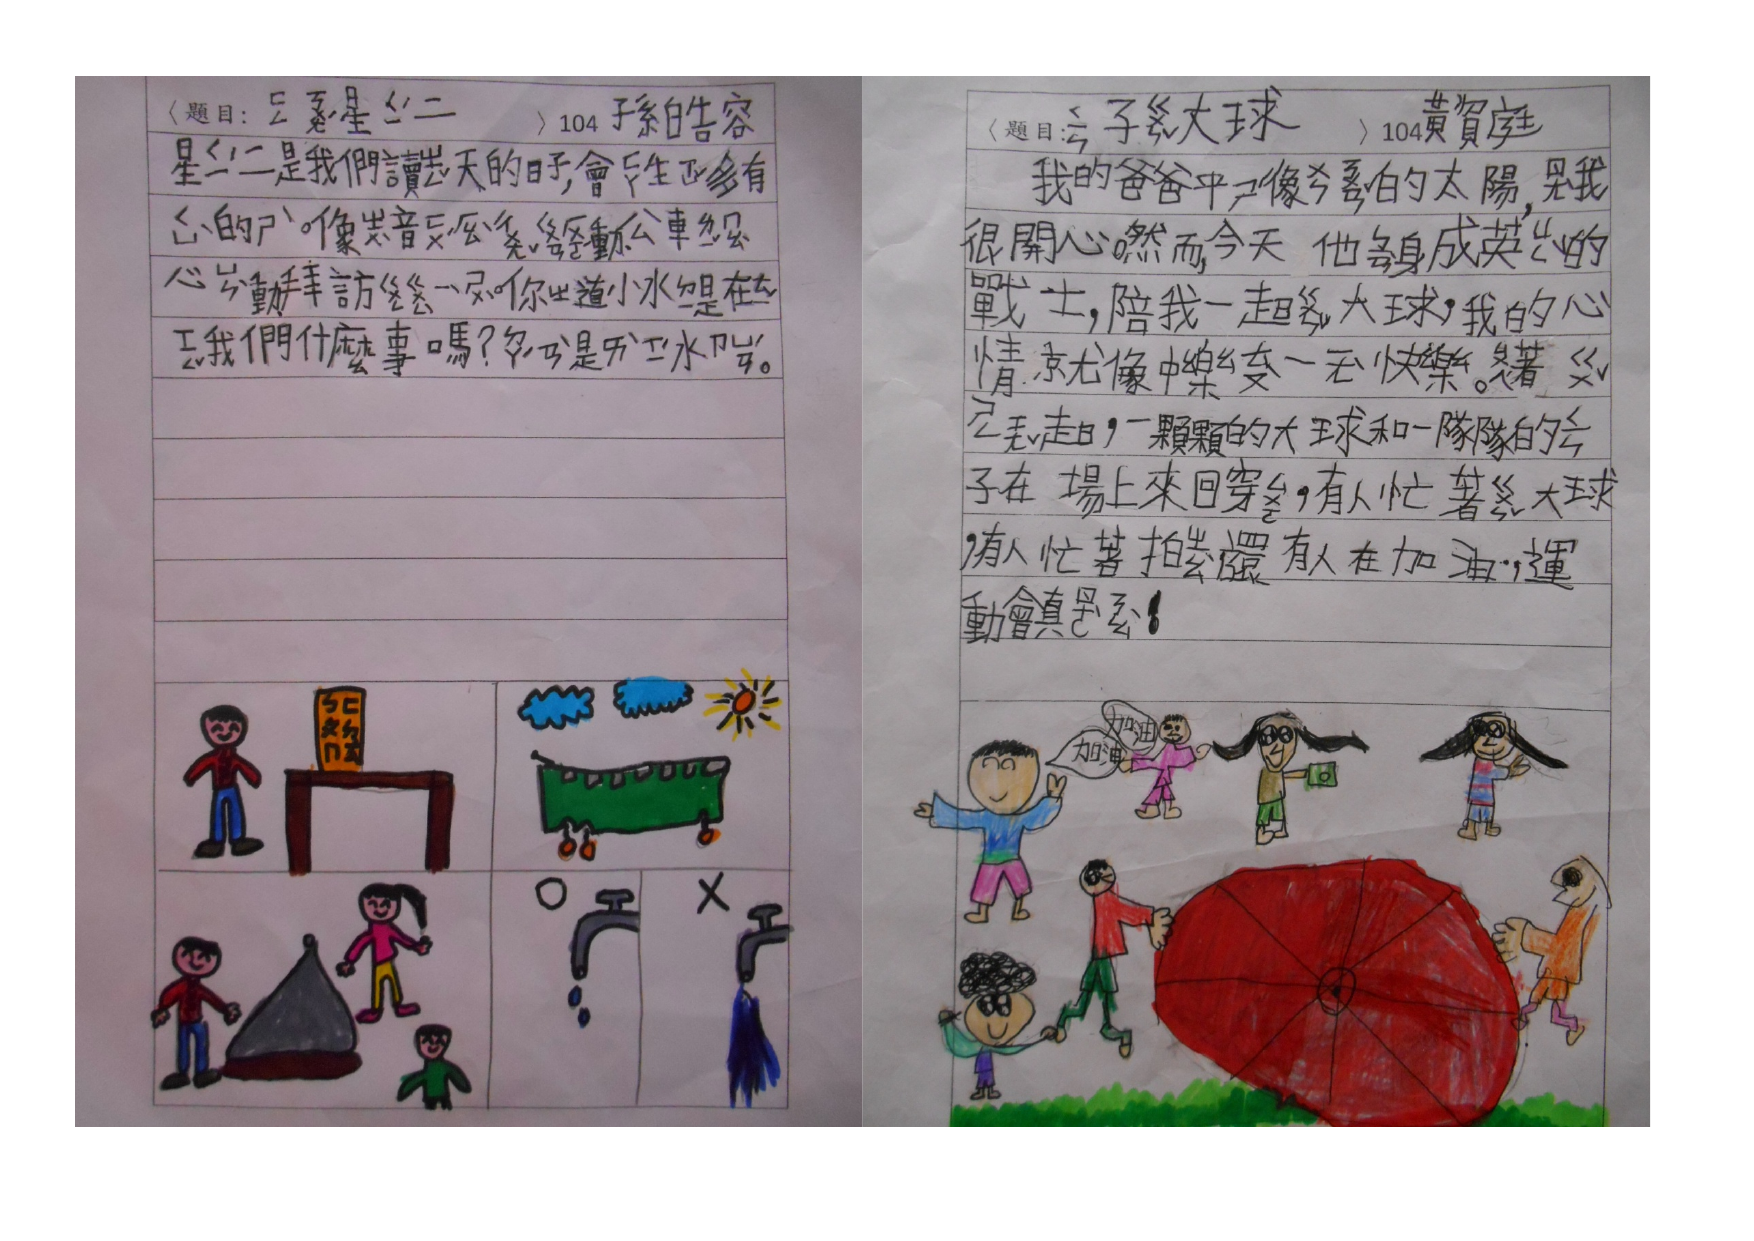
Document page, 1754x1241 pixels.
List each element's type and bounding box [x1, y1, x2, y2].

picture [75, 76, 1651, 1127]
